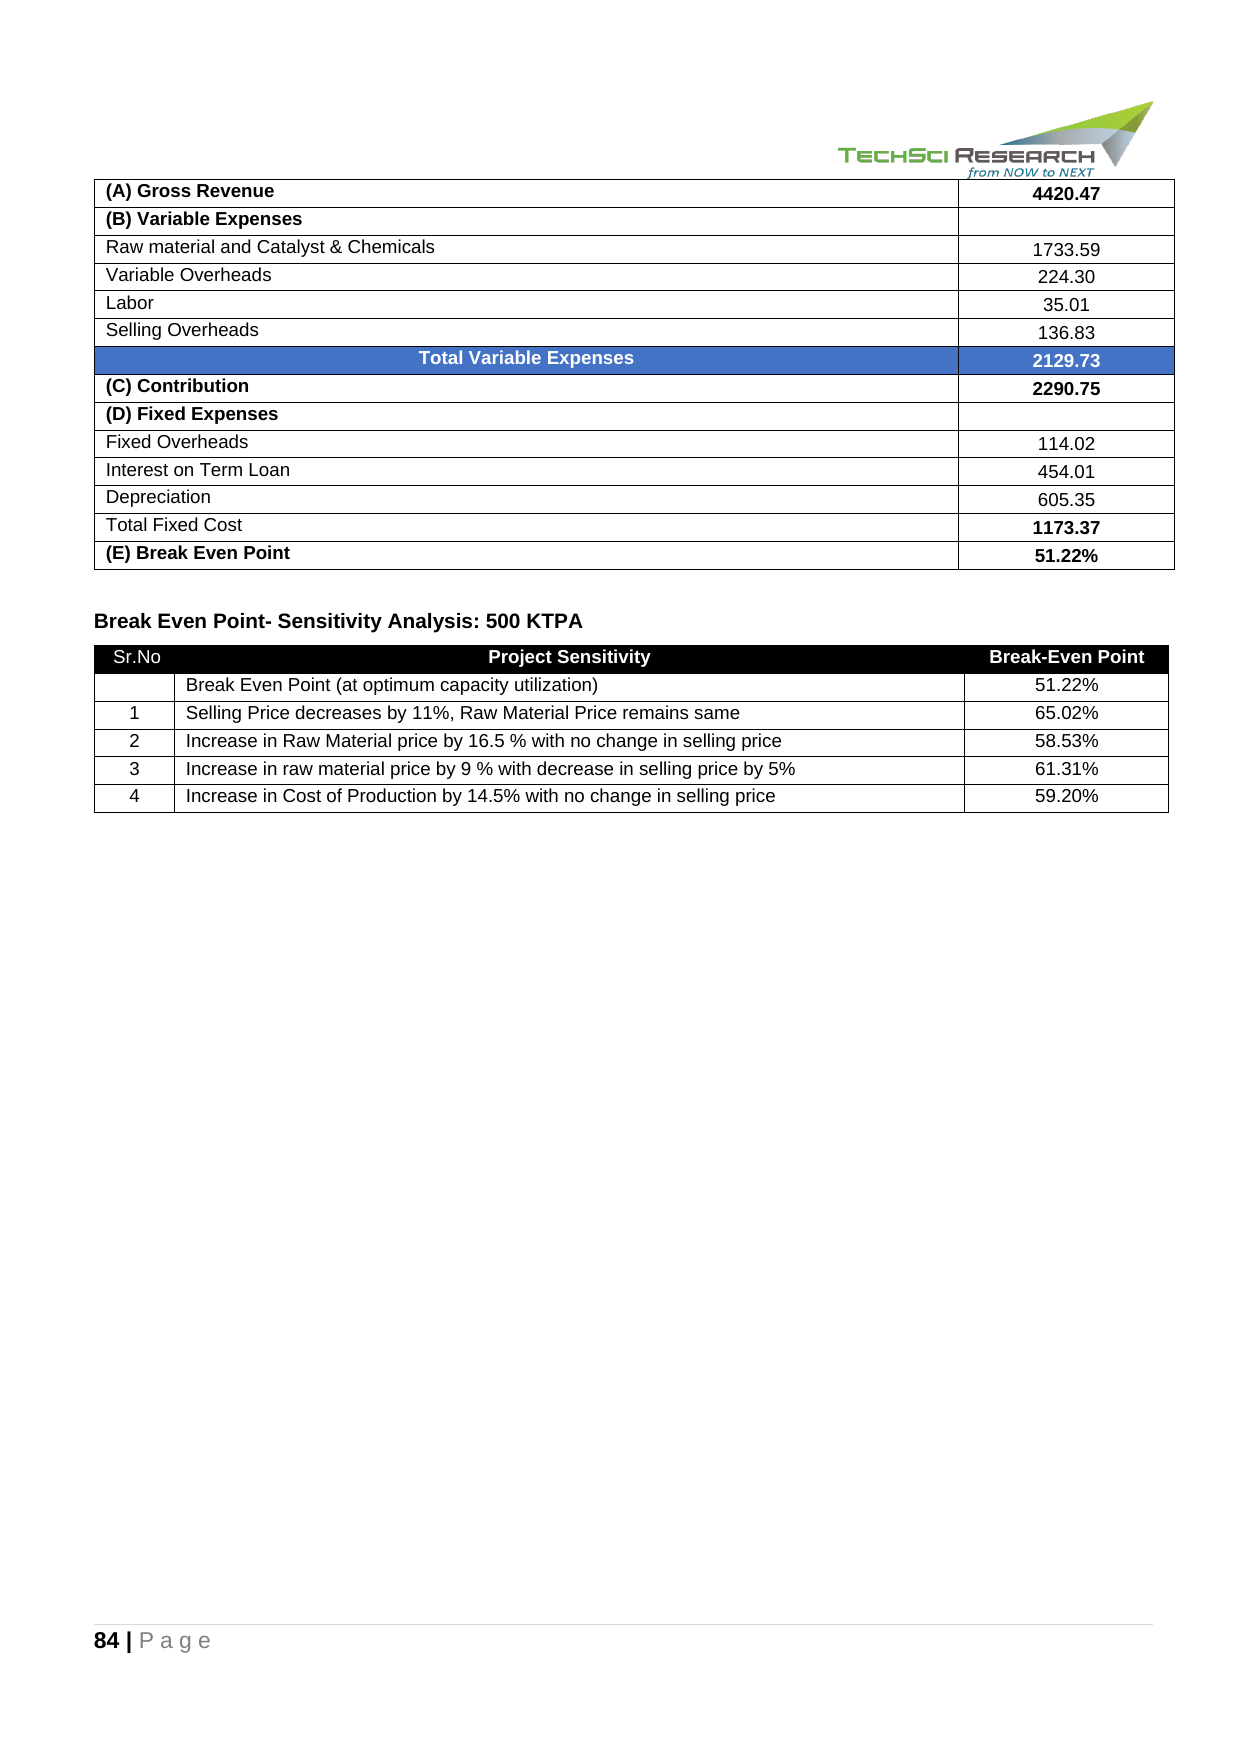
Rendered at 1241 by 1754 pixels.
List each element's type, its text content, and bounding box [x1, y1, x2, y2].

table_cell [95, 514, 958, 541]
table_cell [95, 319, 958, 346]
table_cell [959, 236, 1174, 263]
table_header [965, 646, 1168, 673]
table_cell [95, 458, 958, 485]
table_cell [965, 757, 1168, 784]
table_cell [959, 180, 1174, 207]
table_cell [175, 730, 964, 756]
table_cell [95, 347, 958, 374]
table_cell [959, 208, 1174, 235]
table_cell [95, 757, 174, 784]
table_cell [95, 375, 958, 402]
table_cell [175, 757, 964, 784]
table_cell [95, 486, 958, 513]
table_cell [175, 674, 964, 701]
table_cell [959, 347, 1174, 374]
text Break Even Point- Sensitivity Analysis: 500 KTPA [94, 609, 1153, 633]
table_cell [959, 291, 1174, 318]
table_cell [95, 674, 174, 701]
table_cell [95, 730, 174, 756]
picture [835, 100, 1154, 179]
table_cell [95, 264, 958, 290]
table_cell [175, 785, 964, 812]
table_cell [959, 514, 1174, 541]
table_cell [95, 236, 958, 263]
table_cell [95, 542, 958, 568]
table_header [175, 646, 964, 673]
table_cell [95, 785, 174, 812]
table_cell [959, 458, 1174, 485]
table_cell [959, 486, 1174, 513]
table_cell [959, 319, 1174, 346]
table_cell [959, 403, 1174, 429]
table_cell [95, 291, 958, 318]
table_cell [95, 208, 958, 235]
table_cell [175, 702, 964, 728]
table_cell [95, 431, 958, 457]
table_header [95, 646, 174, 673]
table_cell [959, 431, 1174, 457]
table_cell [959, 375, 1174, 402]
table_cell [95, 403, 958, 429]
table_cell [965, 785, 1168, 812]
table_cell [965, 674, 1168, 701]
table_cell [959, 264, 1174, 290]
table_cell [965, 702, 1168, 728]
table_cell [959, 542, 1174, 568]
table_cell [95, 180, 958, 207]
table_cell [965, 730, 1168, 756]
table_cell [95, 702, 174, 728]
